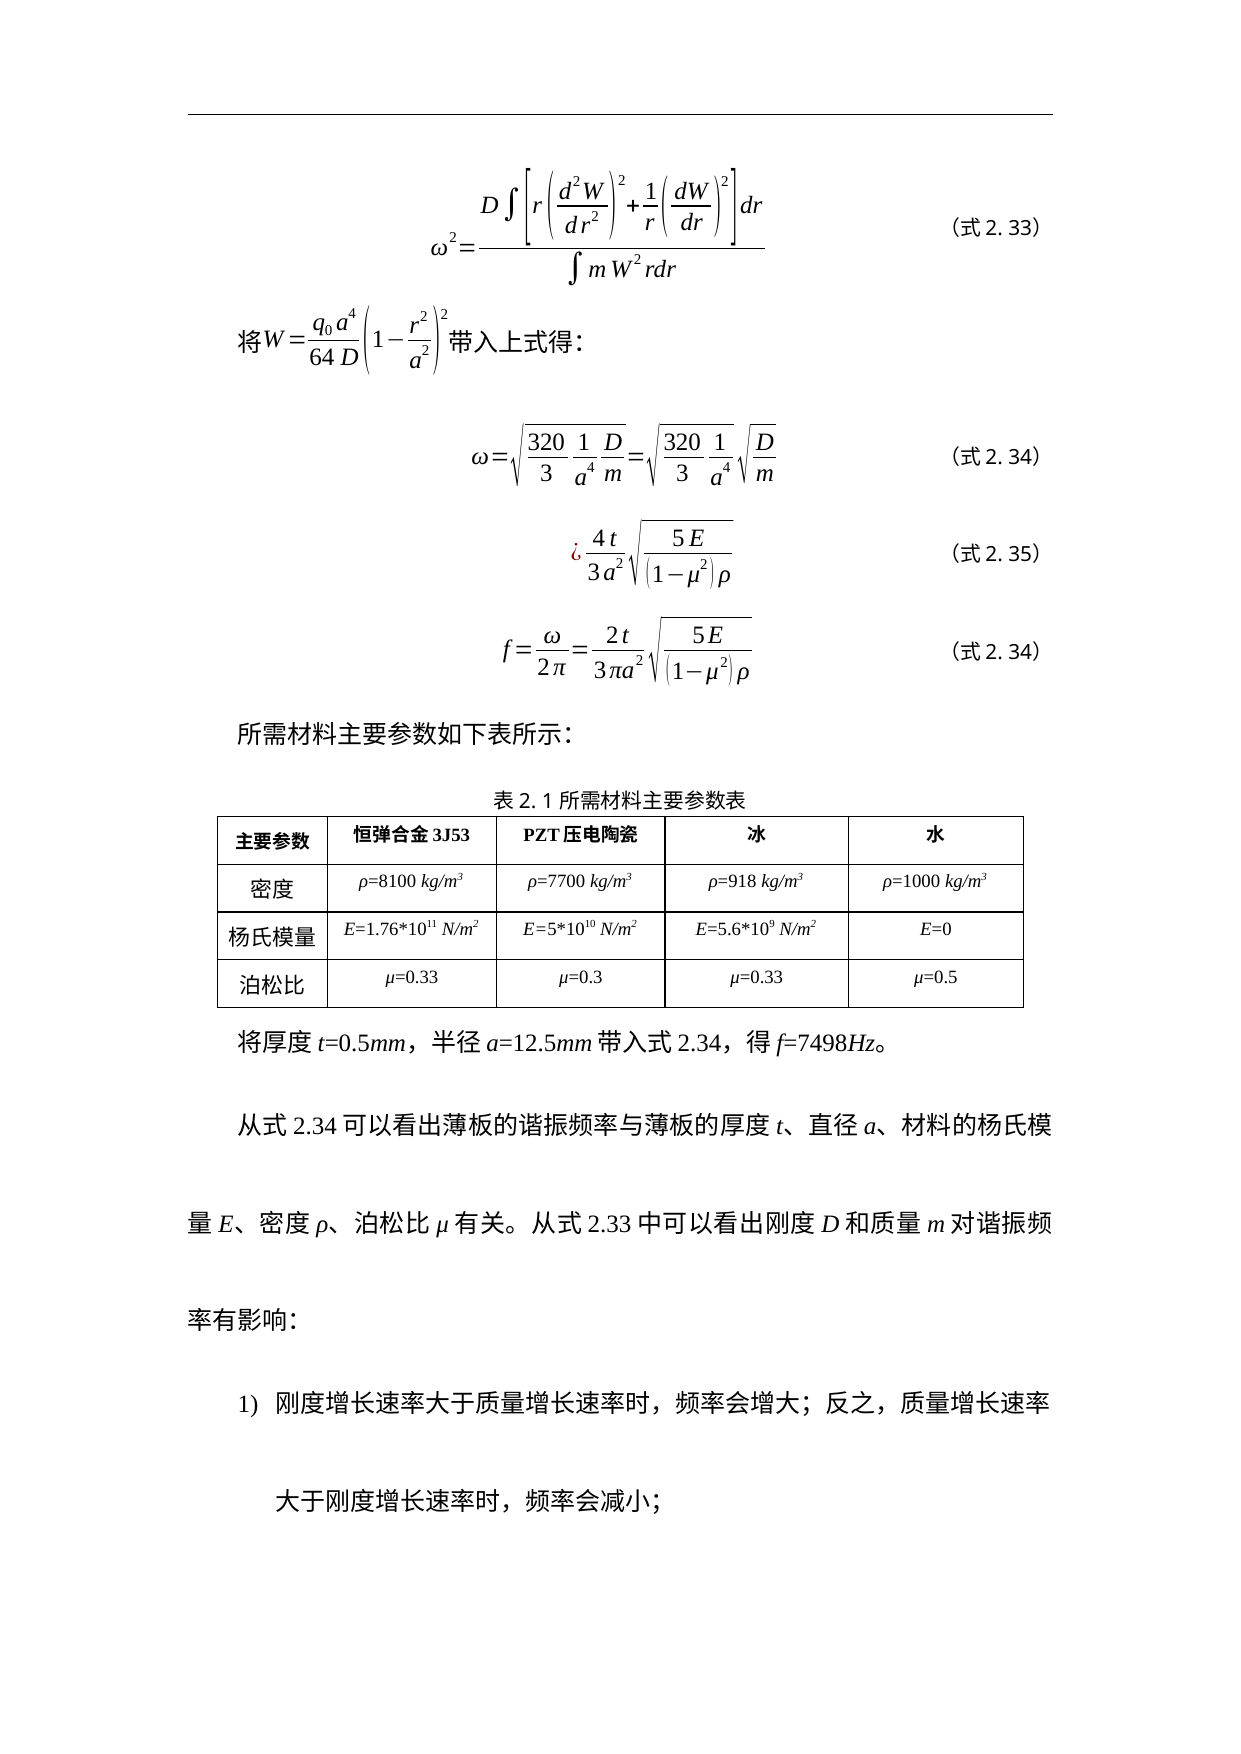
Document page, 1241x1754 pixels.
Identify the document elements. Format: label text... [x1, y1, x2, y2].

text 将厚度t=0.5mm，半径a=12.5mm带入式2.34，得f=7498Hz。 [187, 1008, 1053, 1073]
table_header 主要参数 [218, 817, 327, 863]
table_cell μ=0.33 [666, 960, 848, 1007]
table_cell μ=0.3 [497, 960, 664, 1007]
table_cell E=0 [849, 913, 1023, 959]
table_cell E=1.76*1011 N/m2 [328, 913, 496, 959]
table_cell 密度 [218, 865, 327, 911]
table_cell 杨氏模量 [218, 913, 327, 959]
table_cell ρ=918 kg/m3 [666, 865, 848, 911]
table_header 水 [849, 817, 1023, 863]
text 将带入上式得： [187, 292, 1053, 389]
text 表2. 1 所需材料主要参数表 [187, 783, 1053, 816]
table_header PZT压电陶瓷 [497, 817, 664, 863]
table_cell E=5.6*109 N/m2 [666, 913, 848, 959]
text （式2. 34） [187, 603, 1053, 700]
table_header 冰 [666, 817, 848, 863]
text 所需材料主要参数如下表所示： [187, 700, 1053, 765]
table_cell ρ=1000 kg/m3 [849, 865, 1023, 911]
table_cell ρ=7700 kg/m3 [497, 865, 664, 911]
text （式2. 33） [187, 162, 1053, 292]
table_cell 泊松比 [218, 960, 327, 1007]
table_cell μ=0.5 [849, 960, 1023, 1007]
text （式2. 34） [187, 408, 1053, 505]
table_cell ρ=8100 kg/m3 [328, 865, 496, 911]
table_header 恒弹合金3J53 [328, 817, 496, 863]
text 从式2.34可以看出薄板的谐振频率与薄板的厚度t、直径a、材料的杨氏模量E、密度ρ、泊松比μ有关。从式2.33中可以看出刚度D和质量m对谐振频率有影响： [187, 1091, 1053, 1351]
table_cell μ=0.33 [328, 960, 496, 1007]
table_cell E=5*1010 N/m2 [497, 913, 664, 959]
text （式2. 35） [187, 505, 1053, 603]
list 刚度增长速率大于质量增长速率时，频率会增大；反之，质量增长速率大于刚度增长速率时，频率会减小； [237, 1369, 1053, 1532]
